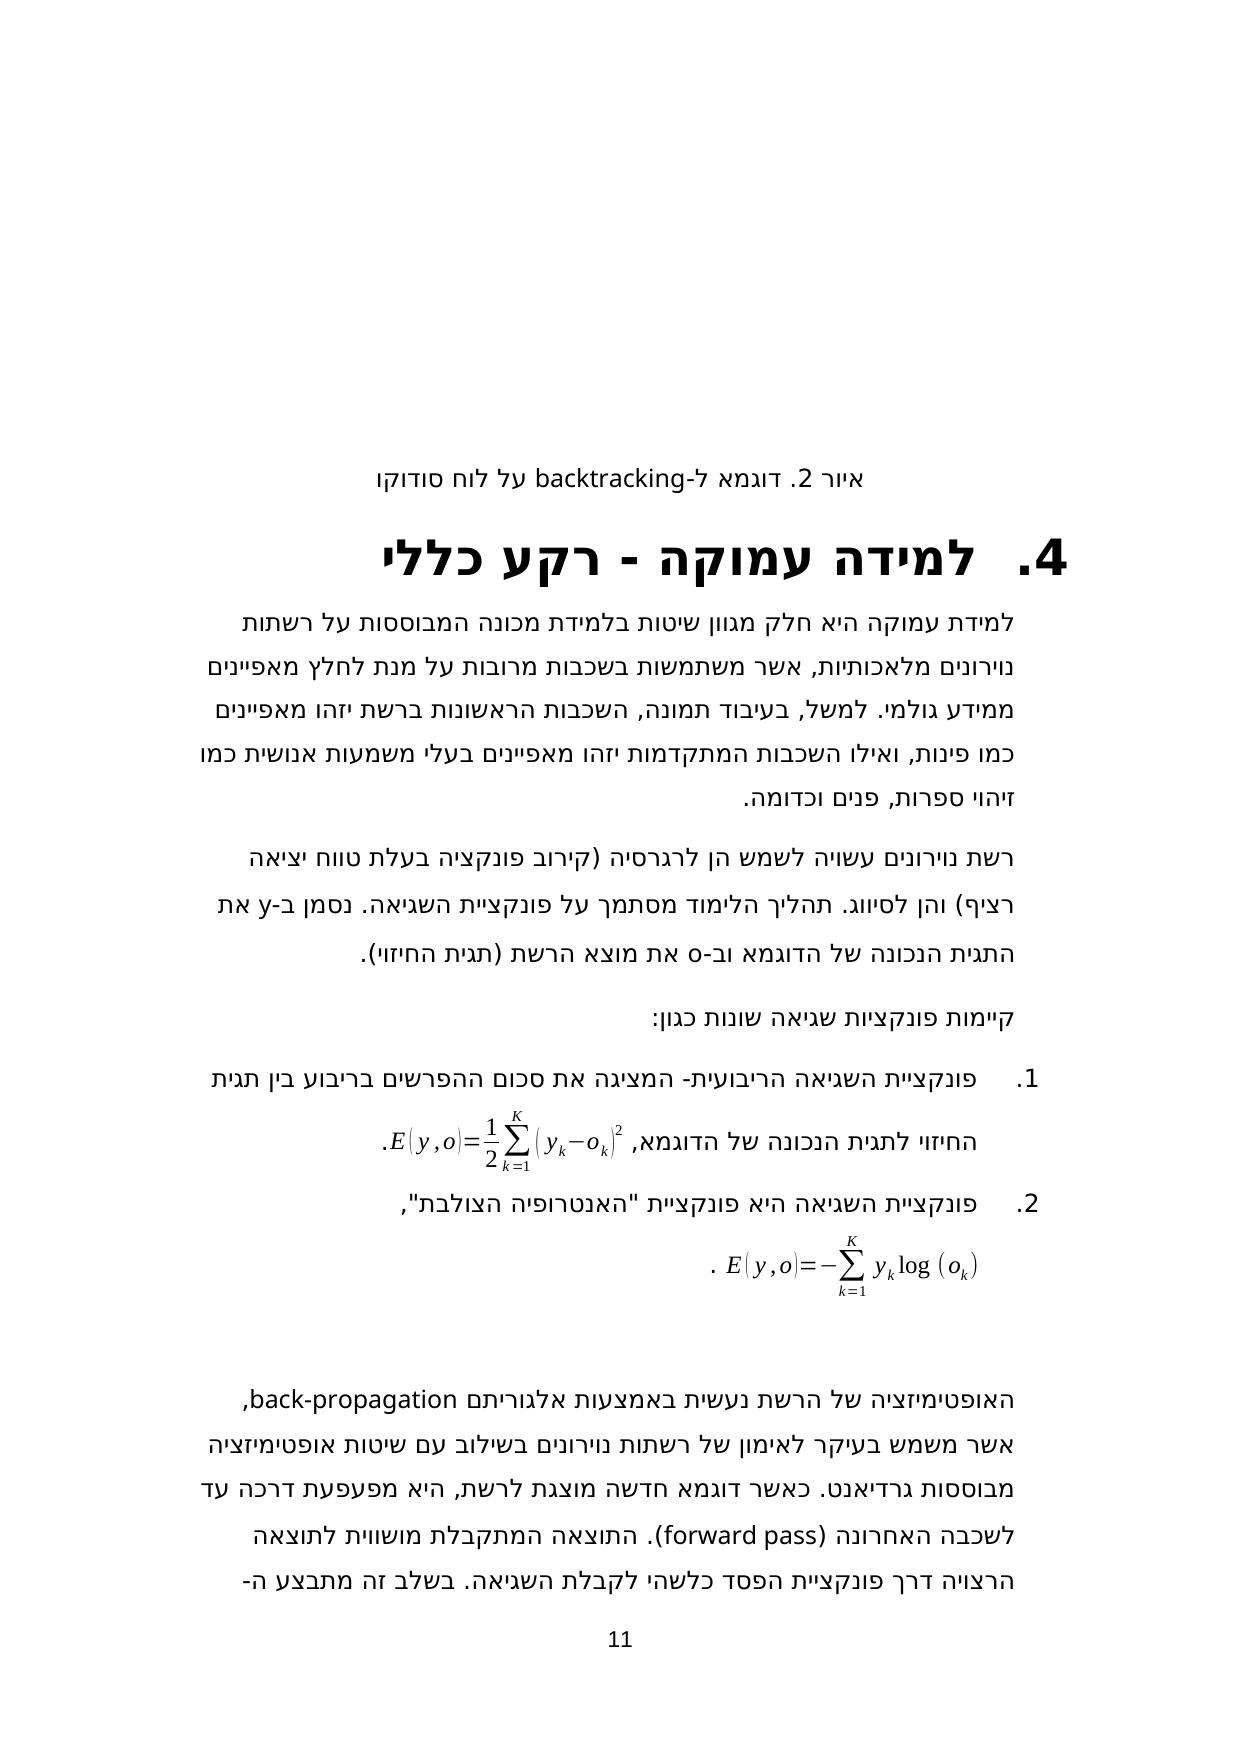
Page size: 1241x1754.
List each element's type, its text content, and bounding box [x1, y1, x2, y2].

text למידת עמוקה היא חלק מגוון שיטות בלמידת מכונה המבוססות על רשתות נוירונים מלאכותיות, אשר משתמשות בשכבות מרובות על מנת לחלץ מאפיינים ממידע גולמי. למשל, בעיבוד תמונה, השכבות הראשונות ברשת יזהו מאפיינים כמו פינות, ואילו השכבות המתקדמות יזהו מאפיינים בעלי משמעות אנושית כמו זיהוי ספרות, פנים וכדומה. [187, 608, 1016, 812]
list פונקציית השגיאה הריבועית- המציגה את סכום ההפרשים בריבוע בין תגית החיזוי לתגית הנכונה של הדוגמא, . [187, 1064, 1016, 1175]
text איור 2. דוגמא ל-backtracking על לוח סודוקו [187, 461, 1053, 495]
text קיימות פונקציות שגיאה שונות כגון: [187, 1003, 1016, 1033]
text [187, 1381, 1016, 1595]
list למידה עמוקה - רקע כללי [187, 528, 1015, 587]
text רשת נוירונים עשויה לשמש הן לרגרסיה (קירוב פונקציה בעלת טווח יציאה רציף) והן לסיווג. תהליך הלימוד מסתמך על פונקציית השגיאה. נסמן ב-y את התגית הנכונה של הדוגמא וב-o את מוצא הרשת (תגית החיזוי). [187, 843, 1016, 970]
list פונקציית השגיאה היא פונקציית "האנטרופיה הצולבת", . [187, 1189, 1016, 1299]
